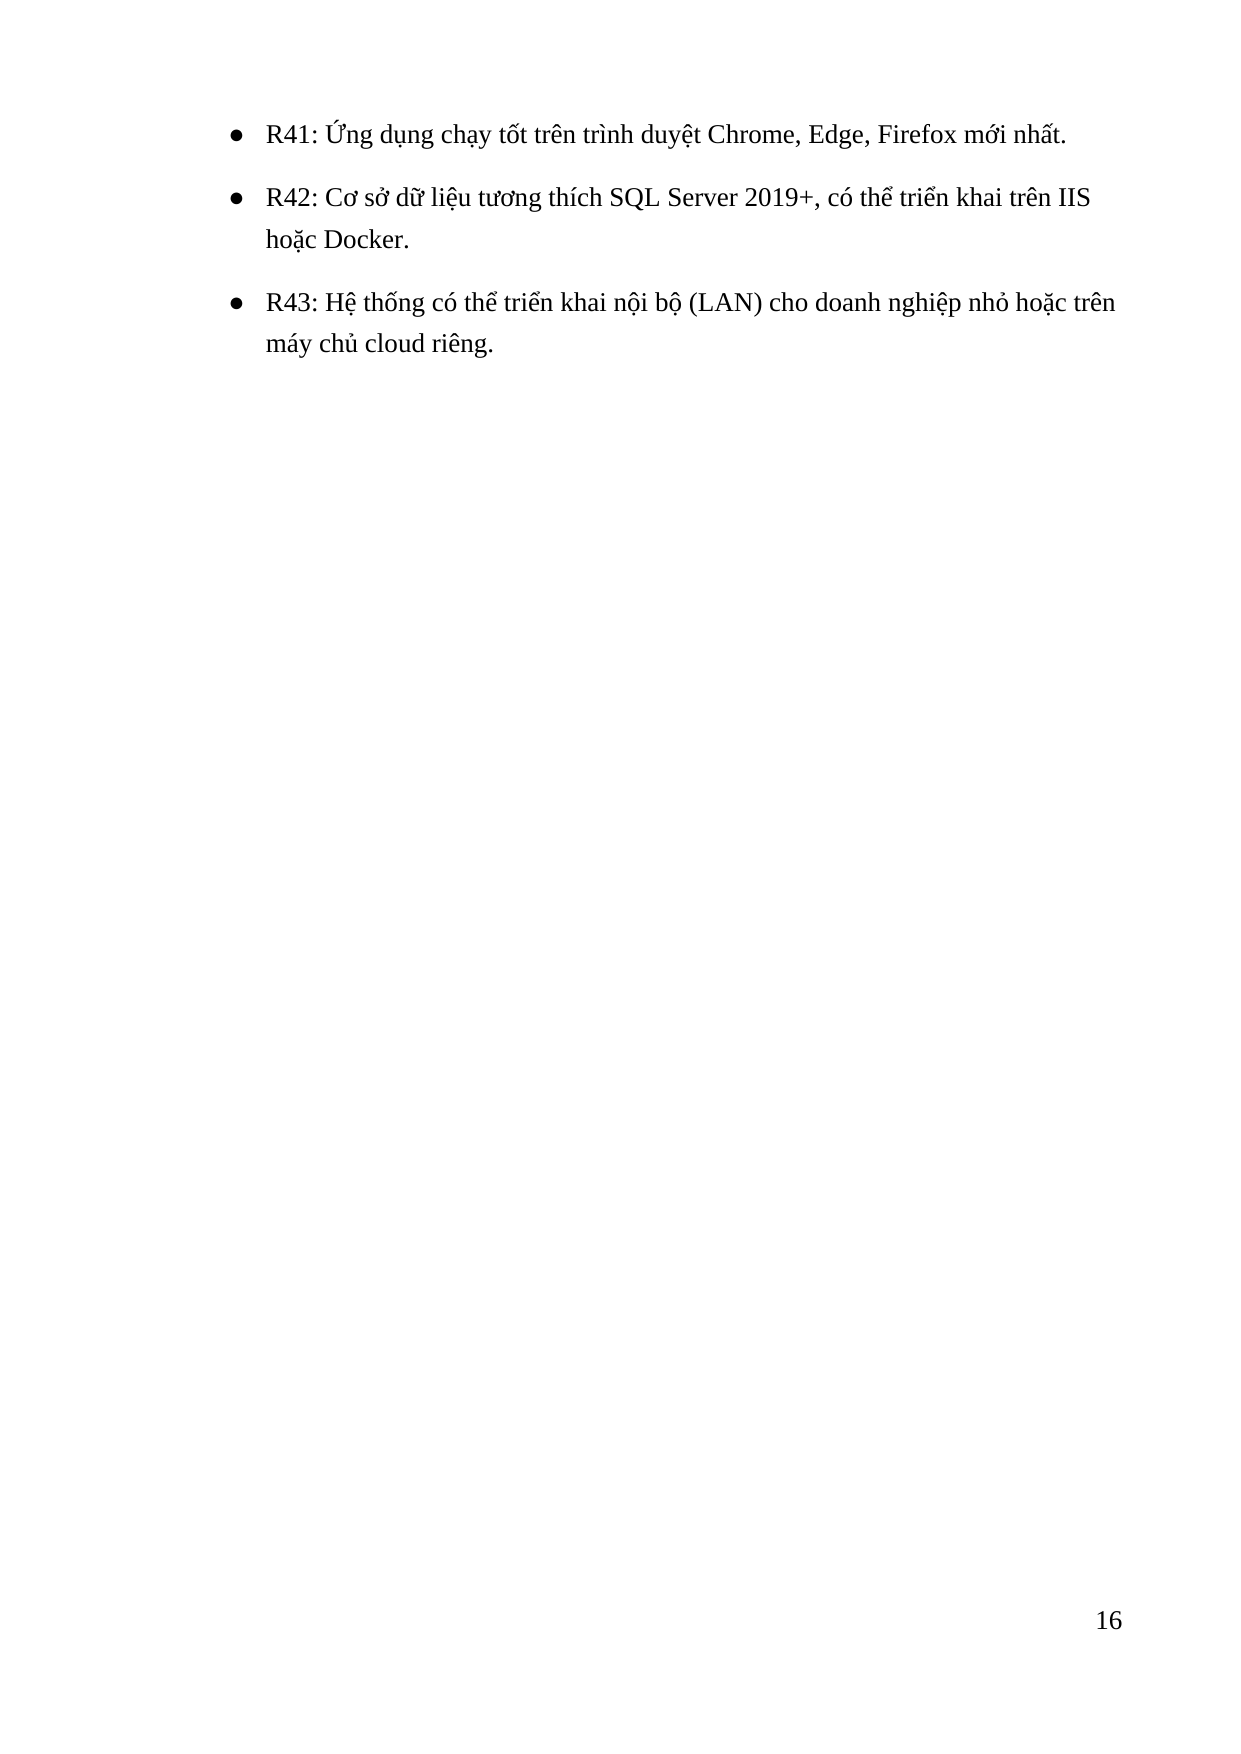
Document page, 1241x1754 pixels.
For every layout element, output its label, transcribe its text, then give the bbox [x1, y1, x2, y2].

list R42: Cơ sở dữ liệu tương thích SQL Server 2019+, có thể triển khai trên IIS hoặc Docker. [228, 181, 1122, 254]
list R43: Hệ thống có thể triển khai nội bộ (LAN) cho doanh nghiệp nhỏ hoặc trên máy chủ cloud riêng. [228, 286, 1122, 401]
list R41: Ứng dụng chạy tốt trên trình duyệt Chrome, Edge, Firefox mới nhất. [228, 118, 1122, 149]
